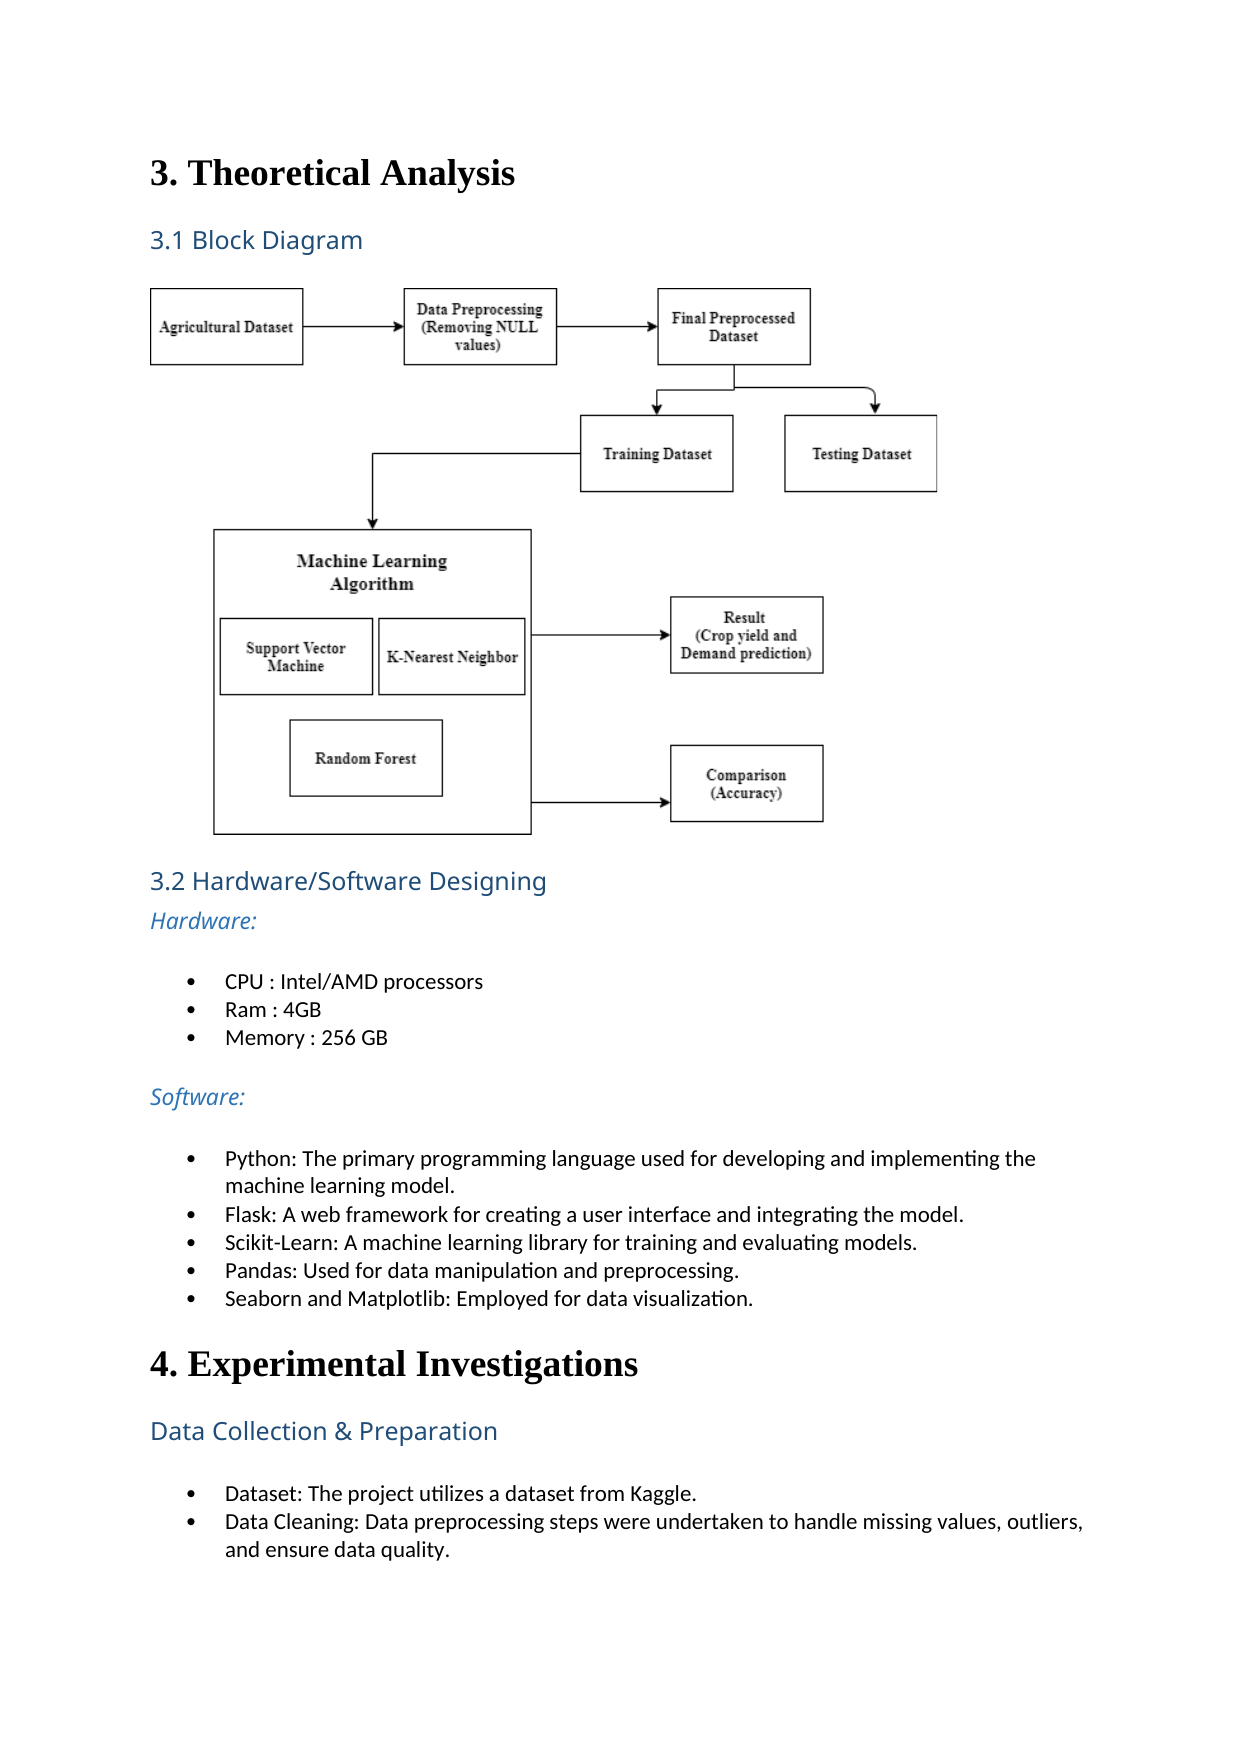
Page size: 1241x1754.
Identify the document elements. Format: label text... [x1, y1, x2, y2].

list Dataset: The project utilizes a dataset from Kaggle. [187, 1479, 1090, 1507]
list Ram : 4GB [187, 996, 1090, 1023]
list Data Cleaning: Data preprocessing steps were undertaken to handle missing values, outliers, and ensure data quality. [187, 1507, 1090, 1563]
subtitle 3. Theoretical Analysis [150, 150, 1090, 193]
subtitle 4. Experimental Investigations [150, 1341, 1090, 1384]
list Flask: A web framework for creating a user interface and integrating the model. [187, 1200, 1090, 1228]
subtitle 3.1 Block Diagram [150, 222, 1090, 256]
list CPU : Intel/AMD processors [187, 967, 1090, 996]
list Pandas: Used for data manipulation and preprocessing. [187, 1256, 1090, 1284]
list Scikit-Learn: A machine learning library for training and evaluating models. [187, 1228, 1090, 1256]
list Seaborn and Matplotlib: Employed for data visualization. [187, 1284, 1090, 1312]
list Python: The primary programming language used for developing and implementing the machine learning model. [187, 1144, 1090, 1200]
subtitle 3.2 Hardware/Software Designing [150, 864, 1090, 898]
list Memory : 256 GB [187, 1023, 1090, 1052]
subtitle Data Collection & Preparation [150, 1413, 1090, 1447]
subtitle Hardware: [150, 904, 1090, 936]
subtitle Software: [150, 1081, 1090, 1112]
picture [150, 288, 938, 835]
